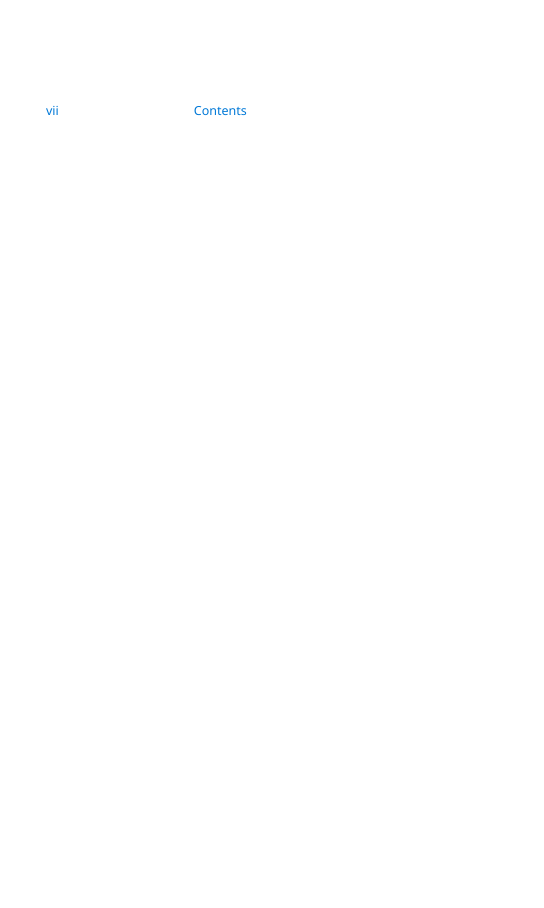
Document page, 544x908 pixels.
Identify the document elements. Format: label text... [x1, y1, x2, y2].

text vii Contents [46, 102, 497, 119]
